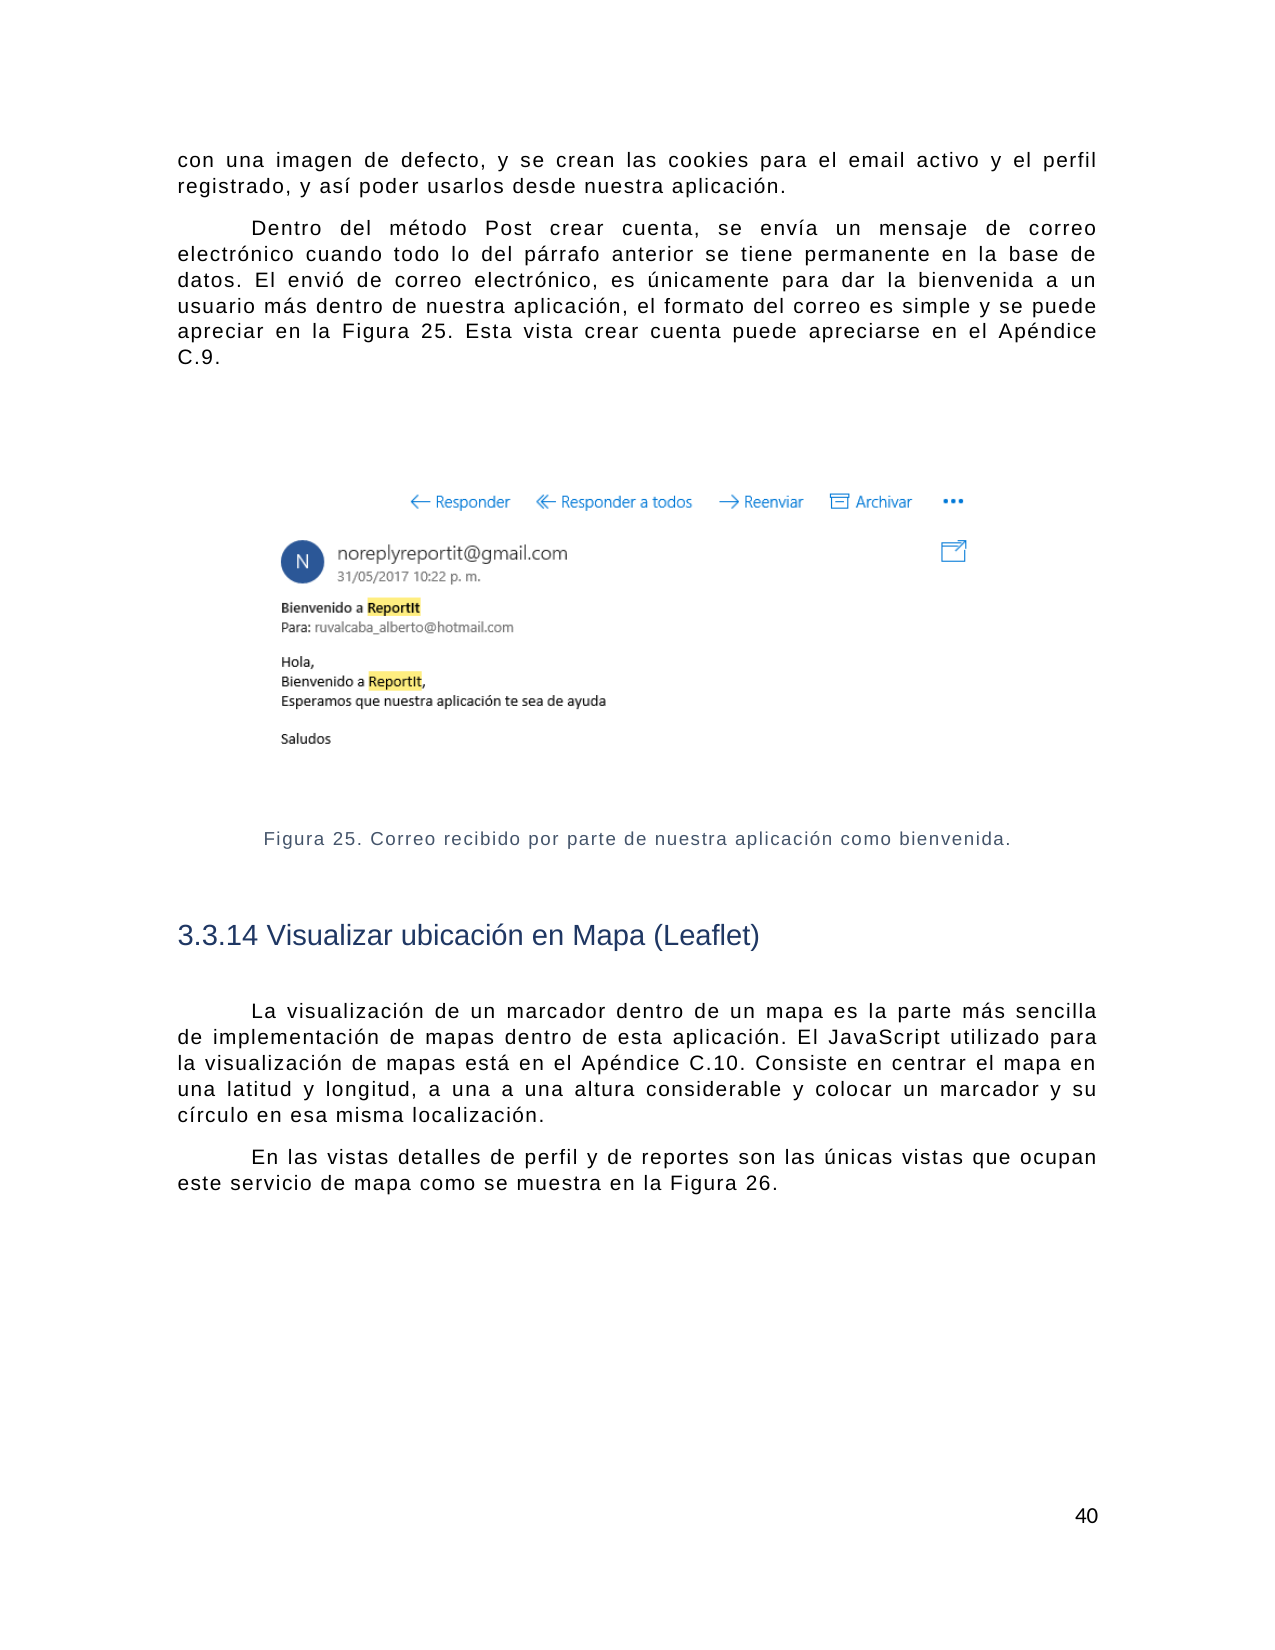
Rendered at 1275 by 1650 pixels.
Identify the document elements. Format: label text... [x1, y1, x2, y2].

text Figura 25. Correo recibido por parte de nuestra aplicación como bienvenida. [177, 828, 1098, 849]
subtitle 3.3.14 Visualizar ubicación en Mapa (Leaflet) [177, 918, 1098, 951]
text La visualización de un marcador dentro de un mapa es la parte más sencilla de implementación de mapas dentro de esta aplicación. El JavaScript utilizado para la visualización de mapas está en el Apéndice C.10. Consiste en centrar el mapa en una latitud y longitud, a una a una altura considerable y colocar un marcador y su círculo en esa misma localización. [177, 999, 1098, 1126]
text Dentro del método Post crear cuenta, se envía un mensaje de correo electrónico cuando todo lo del párrafo anterior se tiene permanente en la base de datos. El envió de correo electrónico, es únicamente para dar la bienvenida a un usuario más dentro de nuestra aplicación, el formato del correo es simple y se puede apreciar en la Figura 25. Esta vista crear cuenta puede apreciarse en el Apéndice C.9. [177, 216, 1098, 369]
picture [250, 477, 1025, 809]
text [177, 148, 1098, 197]
text En las vistas detalles de perfil y de reportes son las únicas vistas que ocupan este servicio de mapa como se muestra en la Figura 26. [177, 1145, 1098, 1195]
